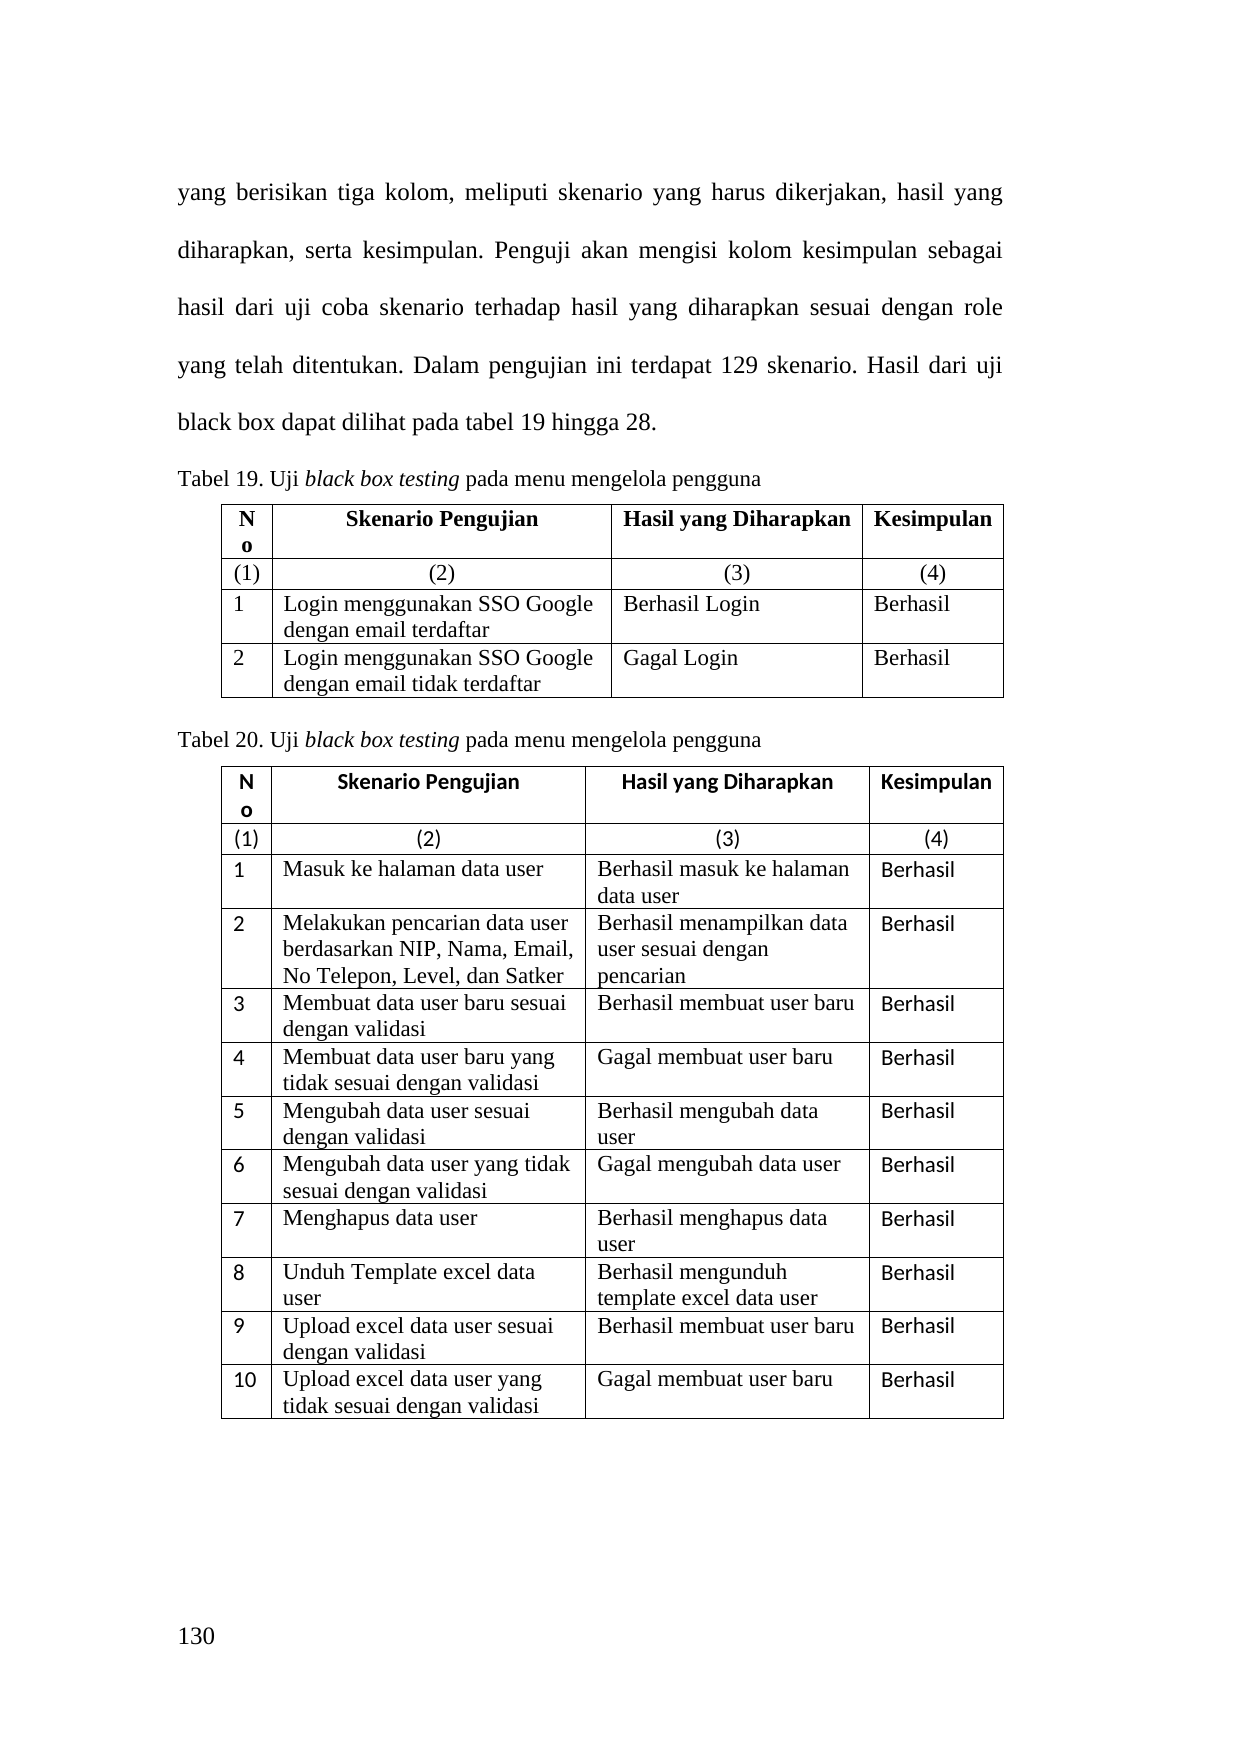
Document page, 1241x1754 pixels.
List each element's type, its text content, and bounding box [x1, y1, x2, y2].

table_cell Melakukan pencarian data user berdasarkan NIP, Nama, Email, No Telepon, Level, dan Satker [272, 909, 585, 988]
table_cell Berhasil menghapus data user [586, 1204, 869, 1257]
table_cell Berhasil mengunduh template excel data user [586, 1258, 869, 1311]
table_cell Berhasil [870, 909, 1003, 988]
table_cell Gagal Login [612, 644, 862, 697]
table_cell (2) [272, 824, 585, 854]
table_cell Berhasil mengubah data user [586, 1097, 869, 1149]
table_cell 2 [222, 644, 272, 697]
table_cell Mengubah data user yang tidak sesuai dengan validasi [272, 1150, 585, 1203]
table_cell (1) [222, 824, 271, 854]
table_cell Upload excel data user sesuai dengan validasi [272, 1312, 585, 1364]
table_cell Berhasil [870, 1097, 1003, 1149]
table_cell 1 [222, 855, 271, 908]
table_cell Gagal mengubah data user [586, 1150, 869, 1203]
table_header Hasil yang Diharapkan [612, 505, 862, 558]
table_cell Berhasil [863, 590, 1003, 643]
table_cell Membuat data user baru sesuai dengan validasi [272, 989, 585, 1042]
table_cell Berhasil [870, 1204, 1003, 1257]
table_cell Gagal membuat user baru [586, 1365, 869, 1418]
table_cell 3 [222, 989, 271, 1042]
table_cell Berhasil [870, 855, 1003, 908]
table_cell Berhasil menampilkan data user sesuai dengan pencarian [586, 909, 869, 988]
table_cell Berhasil [870, 1312, 1003, 1364]
table_cell 6 [222, 1150, 271, 1203]
table_cell Gagal membuat user baru [586, 1043, 869, 1096]
table_cell Berhasil masuk ke halaman data user [586, 855, 869, 908]
table_cell Masuk ke halaman data user [272, 855, 585, 908]
table_header Kesimpulan [863, 505, 1003, 558]
table_header Skenario Pengujian [272, 767, 585, 823]
text Tabel 20. Uji black box testing pada menu mengelola pengguna [177, 726, 1004, 753]
table_cell 8 [222, 1258, 271, 1311]
table_cell Berhasil membuat user baru [586, 1312, 869, 1364]
table_cell 2 [222, 909, 271, 988]
table_cell Berhasil [863, 644, 1003, 697]
table_cell Berhasil membuat user baru [586, 989, 869, 1042]
table_cell Login menggunakan SSO Google dengan email tidak terdaftar [273, 644, 611, 697]
table_cell (3) [612, 559, 862, 589]
table_cell Login menggunakan SSO Google dengan email terdaftar [273, 590, 611, 643]
table_header No [222, 767, 271, 823]
table_cell Mengubah data user sesuai dengan validasi [272, 1097, 585, 1149]
table_cell Upload excel data user yang tidak sesuai dengan validasi [272, 1365, 585, 1418]
table_header Skenario Pengujian [273, 505, 611, 558]
table_header No [222, 505, 272, 558]
table_cell Berhasil Login [612, 590, 862, 643]
table_cell 7 [222, 1204, 271, 1257]
table_header Kesimpulan [870, 767, 1003, 823]
table_header Hasil yang Diharapkan [586, 767, 869, 823]
table_cell Berhasil [870, 1258, 1003, 1311]
table_cell 9 [222, 1312, 271, 1364]
table_cell (3) [586, 824, 869, 854]
table_cell (4) [870, 824, 1003, 854]
table_cell Berhasil [870, 1365, 1003, 1418]
table_cell Berhasil [870, 989, 1003, 1042]
table_cell 4 [222, 1043, 271, 1096]
table_cell Berhasil [870, 1150, 1003, 1203]
table_cell Menghapus data user [272, 1204, 585, 1257]
table_cell 10 [222, 1365, 271, 1418]
table_cell Membuat data user baru yang tidak sesuai dengan validasi [272, 1043, 585, 1096]
table_cell Berhasil [870, 1043, 1003, 1096]
table_cell (2) [273, 559, 611, 589]
table_cell (4) [863, 559, 1003, 589]
table_cell Unduh Template excel data user [272, 1258, 585, 1311]
text Tabel 19. Uji black box testing pada menu mengelola pengguna [177, 465, 1004, 491]
table_cell 5 [222, 1097, 271, 1149]
table_cell (1) [222, 559, 272, 589]
table_cell 1 [222, 590, 272, 643]
